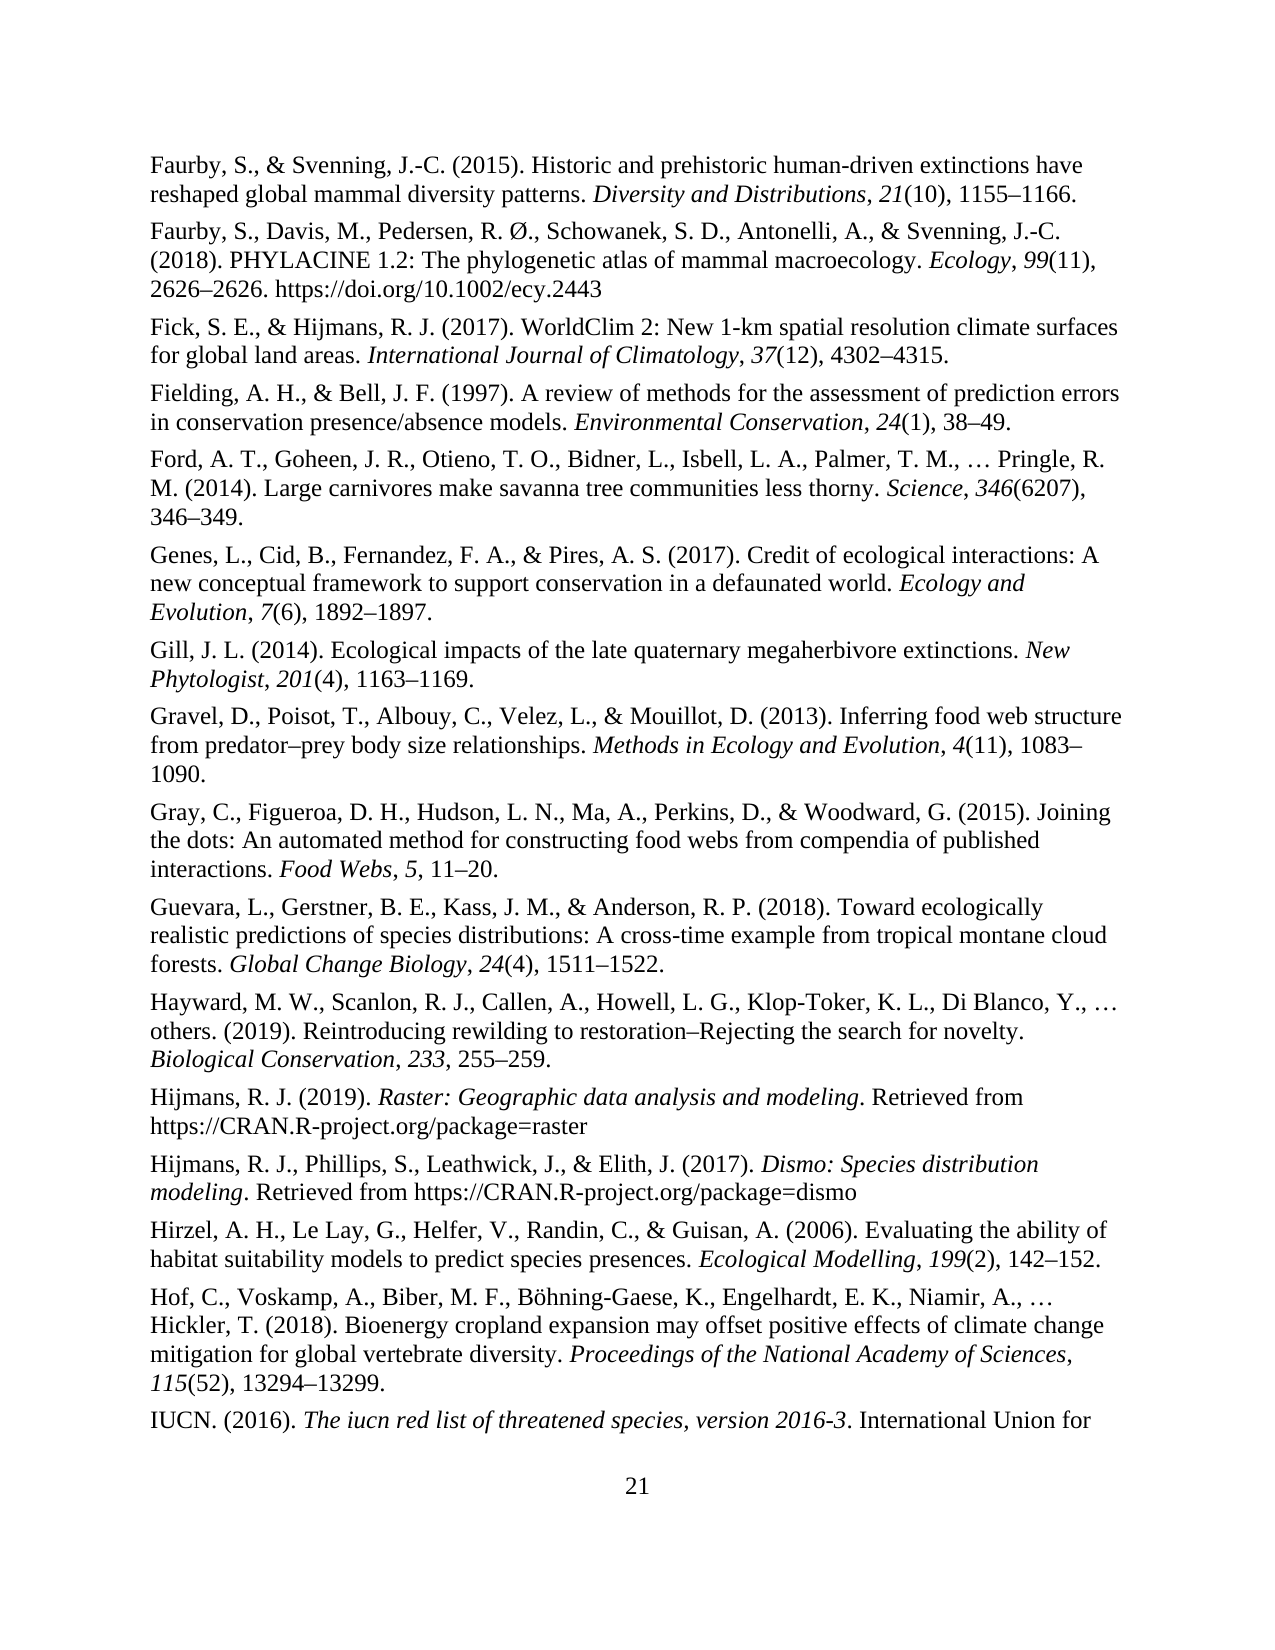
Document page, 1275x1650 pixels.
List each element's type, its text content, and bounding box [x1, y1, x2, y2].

text Hirzel, A. H., Le Lay, G., Helfer, V., Randin, C., & Guisan, A. (2006). Evaluating the ability of habitat suitability models to predict species presences. Ecological Modelling, 199(2), 142–152. [150, 1215, 1125, 1273]
text Guevara, L., Gerstner, B. E., Kass, J. M., & Anderson, R. P. (2018). Toward ecologically realistic predictions of species distributions: A cross-time example from tropical montane cloud forests. Global Change Biology, 24(4), 1511–1522. [150, 892, 1125, 978]
text Hijmans, R. J. (2019). Raster: Geographic data analysis and modeling. Retrieved from https://CRAN.R-project.org/package=raster [150, 1082, 1125, 1140]
text Gill, J. L. (2014). Ecological impacts of the late quaternary megaherbivore extinctions. New Phytologist, 201(4), 1163–1169. [150, 635, 1125, 692]
text Faurby, S., & Svenning, J.-C. (2015). Historic and prehistoric human-driven extinctions have reshaped global mammal diversity patterns. Diversity and Distributions, 21(10), 1155–1166. [150, 150, 1125, 207]
text Fielding, A. H., & Bell, J. F. (1997). A review of methods for the assessment of prediction errors in conservation presence/absence models. Environmental Conservation, 24(1), 38–49. [150, 378, 1125, 436]
text Ford, A. T., Goheen, J. R., Otieno, T. O., Bidner, L., Isbell, L. A., Palmer, T. M., … Pringle, R. M. (2014). Large carnivores make savanna tree communities less thorny. Science, 346(6207), 346–349. [150, 444, 1125, 531]
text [150, 1406, 1125, 1434]
text Hof, C., Voskamp, A., Biber, M. F., Böhning-Gaese, K., Engelhardt, E. K., Niamir, A., … Hickler, T. (2018). Bioenergy cropland expansion may offset positive effects of climate change mitigation for global vertebrate diversity. Proceedings of the National Academy of Sciences, 115(52), 13294–13299. [150, 1282, 1125, 1397]
text Genes, L., Cid, B., Fernandez, F. A., & Pires, A. S. (2017). Credit of ecological interactions: A new conceptual framework to support conservation in a defaunated world. Ecology and Evolution, 7(6), 1892–1897. [150, 540, 1125, 626]
text Gravel, D., Poisot, T., Albouy, C., Velez, L., & Mouillot, D. (2013). Inferring food web structure from predator–prey body size relationships. Methods in Ecology and Evolution, 4(11), 1083–1090. [150, 701, 1125, 788]
text Gray, C., Figueroa, D. H., Hudson, L. N., Ma, A., Perkins, D., & Woodward, G. (2015). Joining the dots: An automated method for constructing food webs from compendia of published interactions. Food Webs, 5, 11–20. [150, 797, 1125, 883]
text Fick, S. E., & Hijmans, R. J. (2017). WorldClim 2: New 1-km spatial resolution climate surfaces for global land areas. International Journal of Climatology, 37(12), 4302–4315. [150, 312, 1125, 369]
text Faurby, S., Davis, M., Pedersen, R. Ø., Schowanek, S. D., Antonelli, A., & Svenning, J.-C. (2018). PHYLACINE 1.2: The phylogenetic atlas of mammal macroecology. Ecology, 99(11), 2626–2626. https://doi.org/10.1002/ecy.2443 [150, 216, 1125, 303]
text Hijmans, R. J., Phillips, S., Leathwick, J., & Elith, J. (2017). Dismo: Species distribution modeling. Retrieved from https://CRAN.R-project.org/package=dismo [150, 1149, 1125, 1206]
text Hayward, M. W., Scanlon, R. J., Callen, A., Howell, L. G., Klop-Toker, K. L., Di Blanco, Y., … others. (2019). Reintroducing rewilding to restoration–Rejecting the search for novelty. Biological Conservation, 233, 255–259. [150, 987, 1125, 1073]
